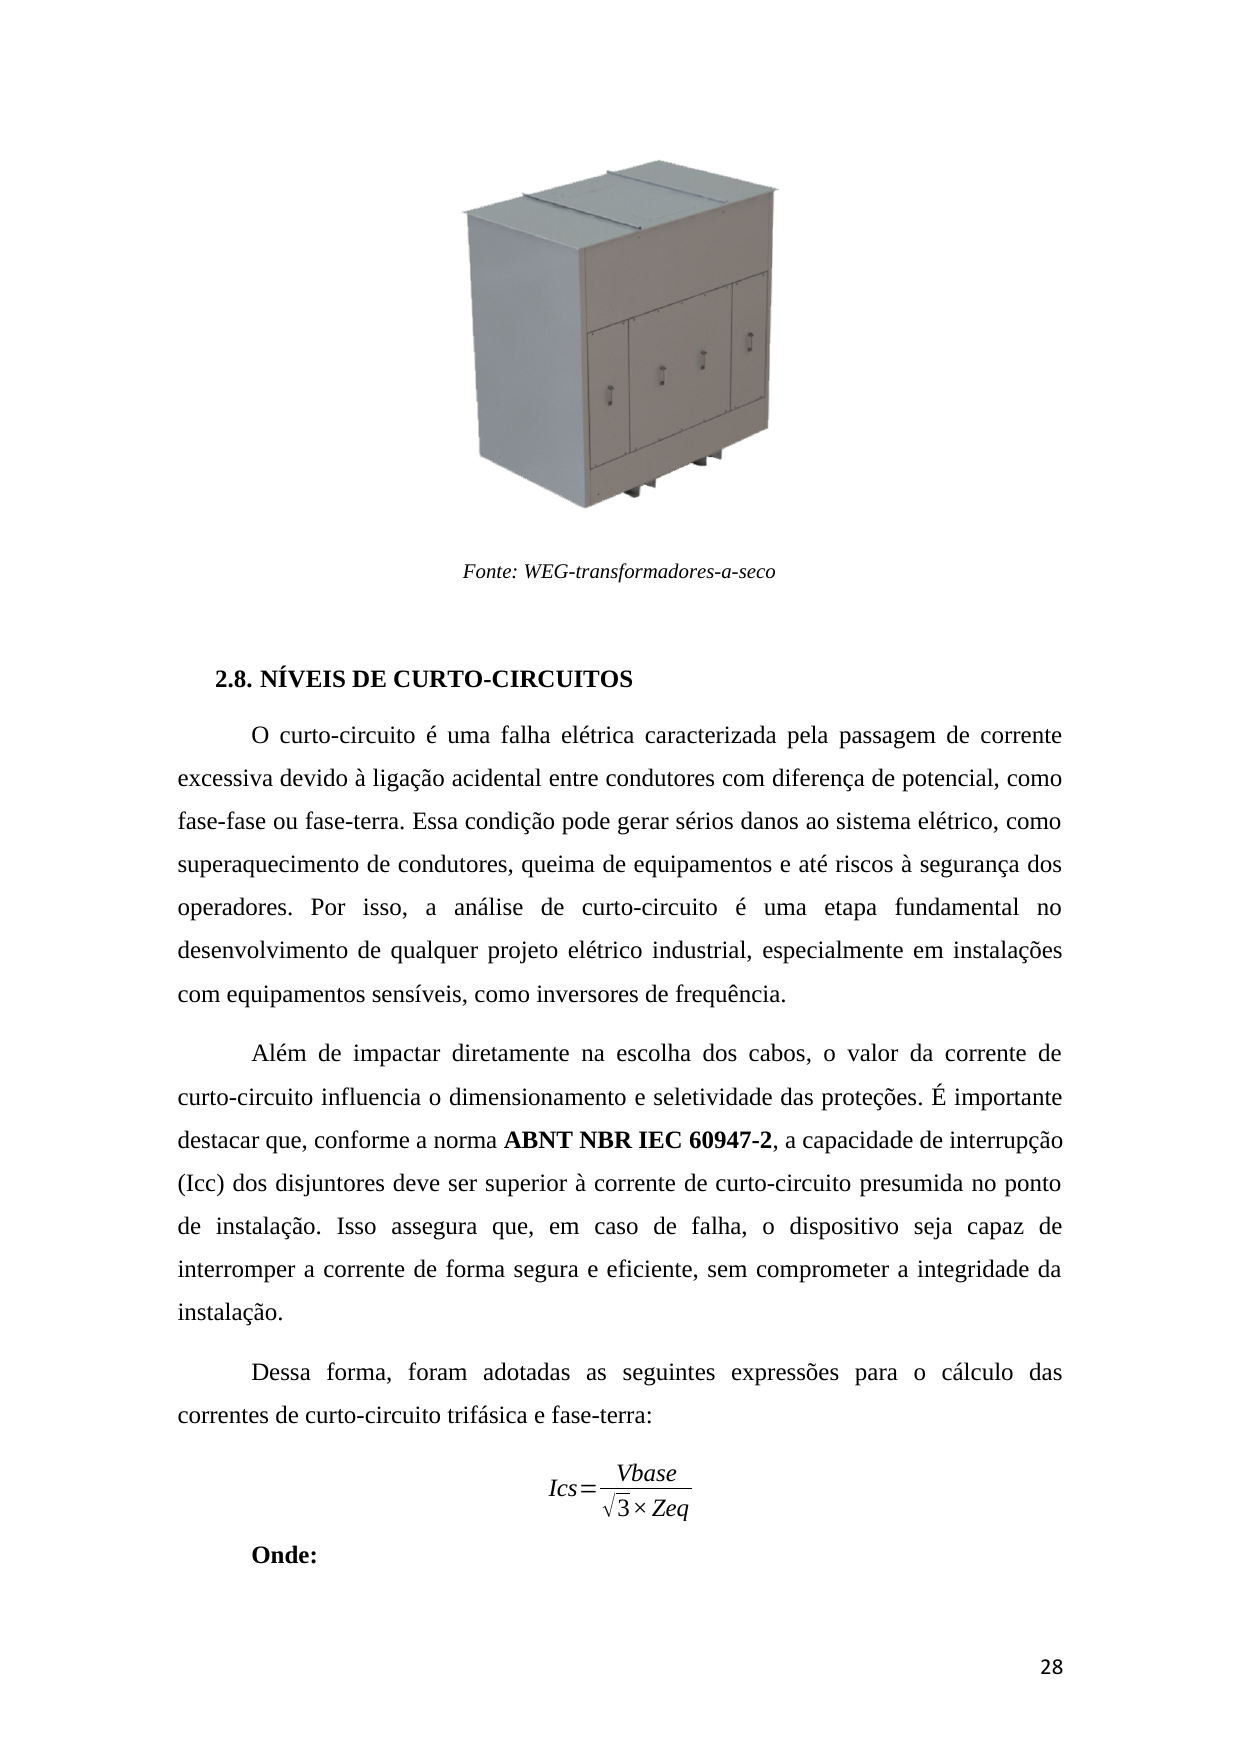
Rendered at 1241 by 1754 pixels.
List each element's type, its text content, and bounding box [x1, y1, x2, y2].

text Dessa forma, foram adotadas as seguintes expressões para o cálculo das correntes de curto-circuito trifásica e fase-terra: [177, 1357, 1063, 1429]
text Fonte: WEG-transformadores-a-seco [177, 559, 1063, 583]
picture [453, 147, 787, 521]
subtitle NÍVEIS DE CURTO-CIRCUITOS [215, 664, 1063, 693]
text Além de impactar diretamente na escolha dos cabos, o valor da corrente de curto-circuito influencia o dimensionamento e seletividade das proteções. É importante destacar que, conforme a norma ABNT NBR IEC 60947-2, a capacidade de interrupção (Icc) dos disjuntores deve ser superior à corrente de curto-circuito presumida no ponto de instalação. Isso assegura que, em caso de falha, o dispositivo seja capaz de interromper a corrente de forma segura e eficiente, sem comprometer a integridade da instalação. [177, 1038, 1063, 1326]
text Onde: [177, 1540, 1063, 1569]
text O curto-circuito é uma falha elétrica caracterizada pela passagem de corrente excessiva devido à ligação acidental entre condutores com diferença de potencial, como fase-fase ou fase-terra. Essa condição pode gerar sérios danos ao sistema elétrico, como superaquecimento de condutores, queima de equipamentos e até riscos à segurança dos operadores. Por isso, a análise de curto-circuito é uma etapa fundamental no desenvolvimento de qualquer projeto elétrico industrial, especialmente em instalações com equipamentos sensíveis, como inversores de frequência. [177, 720, 1063, 1007]
